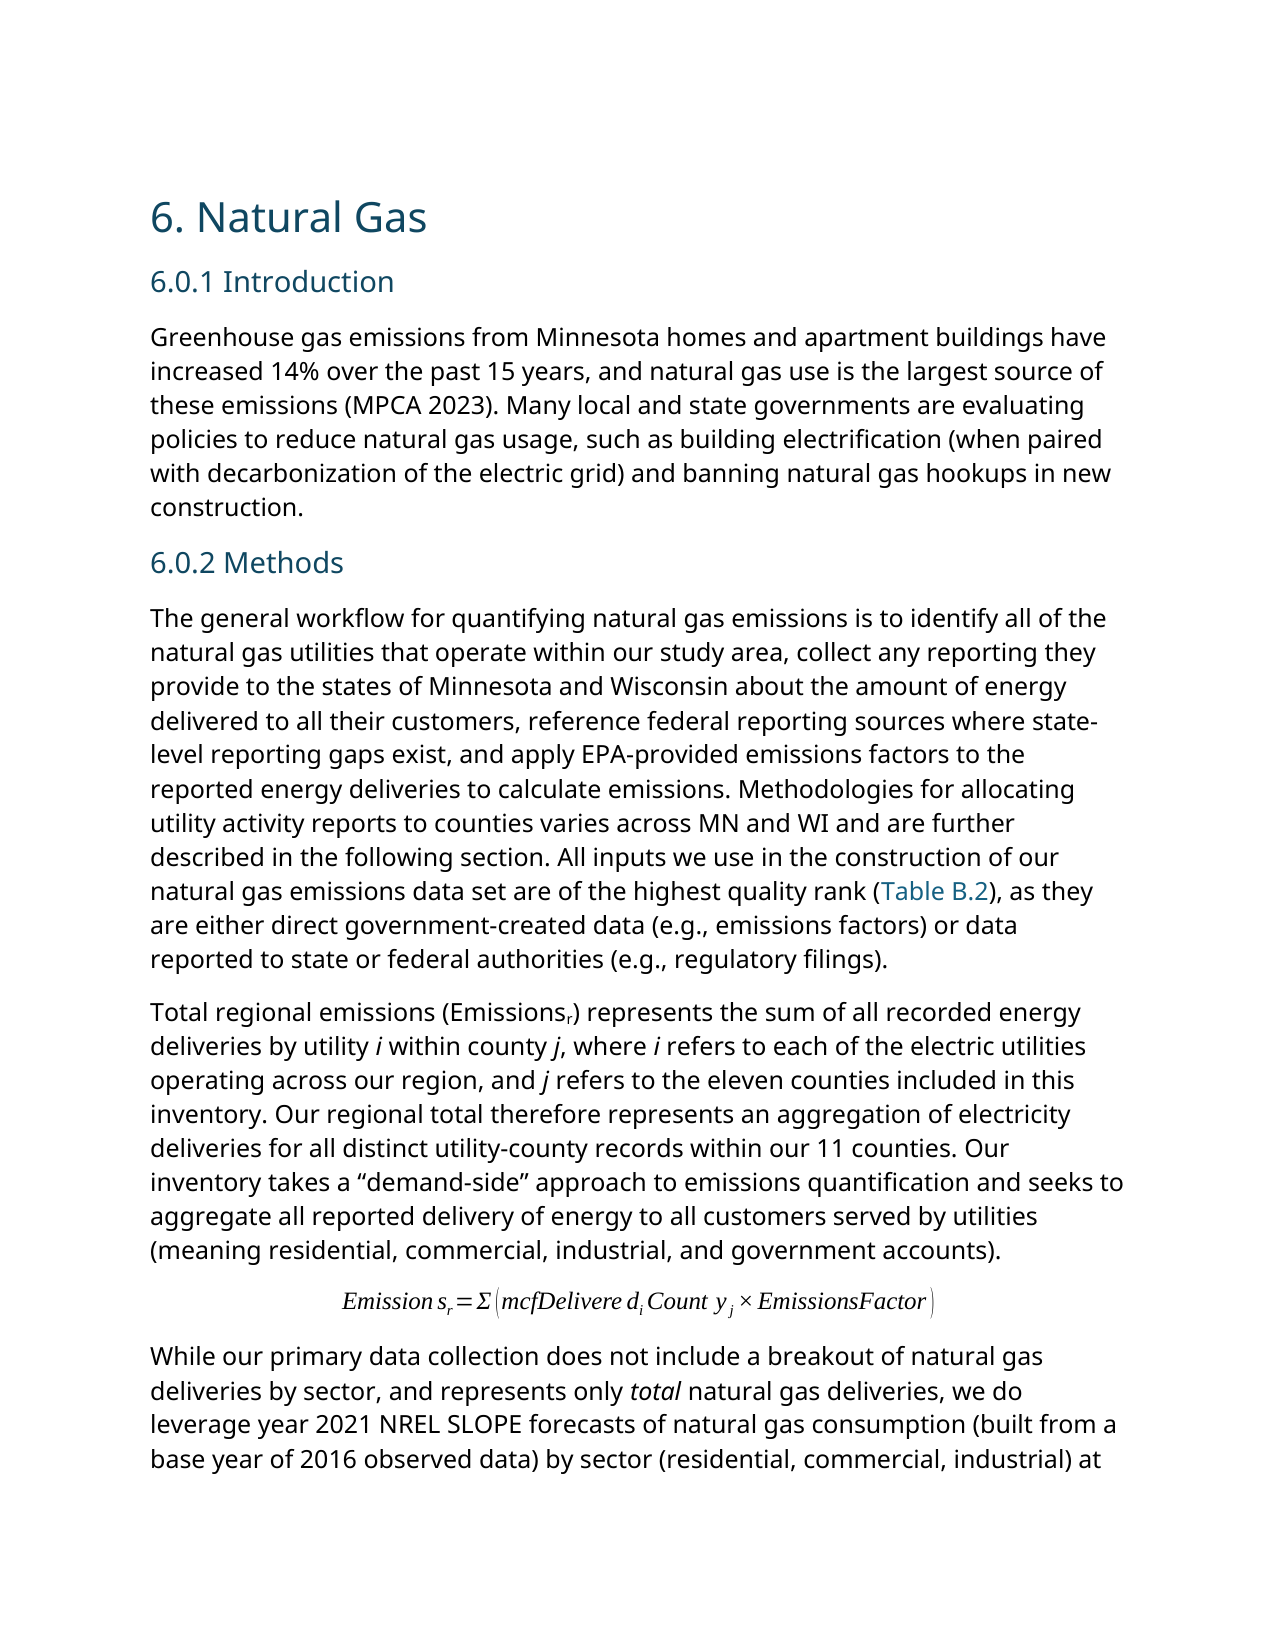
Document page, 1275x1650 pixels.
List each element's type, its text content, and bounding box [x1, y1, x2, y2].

text The general workflow for quantifying natural gas emissions is to identify all of the natural gas utilities that operate within our study area, collect any reporting they provide to the states of Minnesota and Wisconsin about the amount of energy delivered to all their customers, reference federal reporting sources where state-level reporting gaps exist, and apply EPA-provided emissions factors to the reported energy deliveries to calculate emissions. Methodologies for allocating utility activity reports to counties varies across MN and WI and are further described in the following section. All inputs we use in the construction of our natural gas emissions data set are of the highest quality rank (Table B.2), as they are either direct government-created data (e.g., emissions factors) or data reported to state or federal authorities (e.g., regulatory filings). [150, 601, 1125, 976]
text Greenhouse gas emissions from Minnesota homes and apartment buildings have increased 14% over the past 15 years, and natural gas use is the largest source of these emissions (MPCA 2023). Many local and state governments are evaluating policies to reduce natural gas usage, such as building electrification (when paired with decarbonization of the electric grid) and banning natural gas hookups in new construction. [150, 319, 1125, 524]
subtitle 6. Natural Gas [150, 187, 1125, 244]
text Total regional emissions (Emissionsr) represents the sum of all recorded energy deliveries by utility i within county j, where i refers to each of the electric utilities operating across our region, and j refers to the eleven counties included in this inventory. Our regional total therefore represents an aggregation of electricity deliveries for all distinct utility-county records within our 11 counties. Our inventory takes a “demand-side” approach to emissions quantification and seeks to aggregate all reported delivery of energy to all customers served by utilities (meaning residential, commercial, industrial, and government accounts). [150, 994, 1125, 1267]
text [150, 1339, 1125, 1475]
subtitle 6.0.1 Introduction [150, 261, 1125, 301]
subtitle 6.0.2 Methods [150, 542, 1125, 582]
